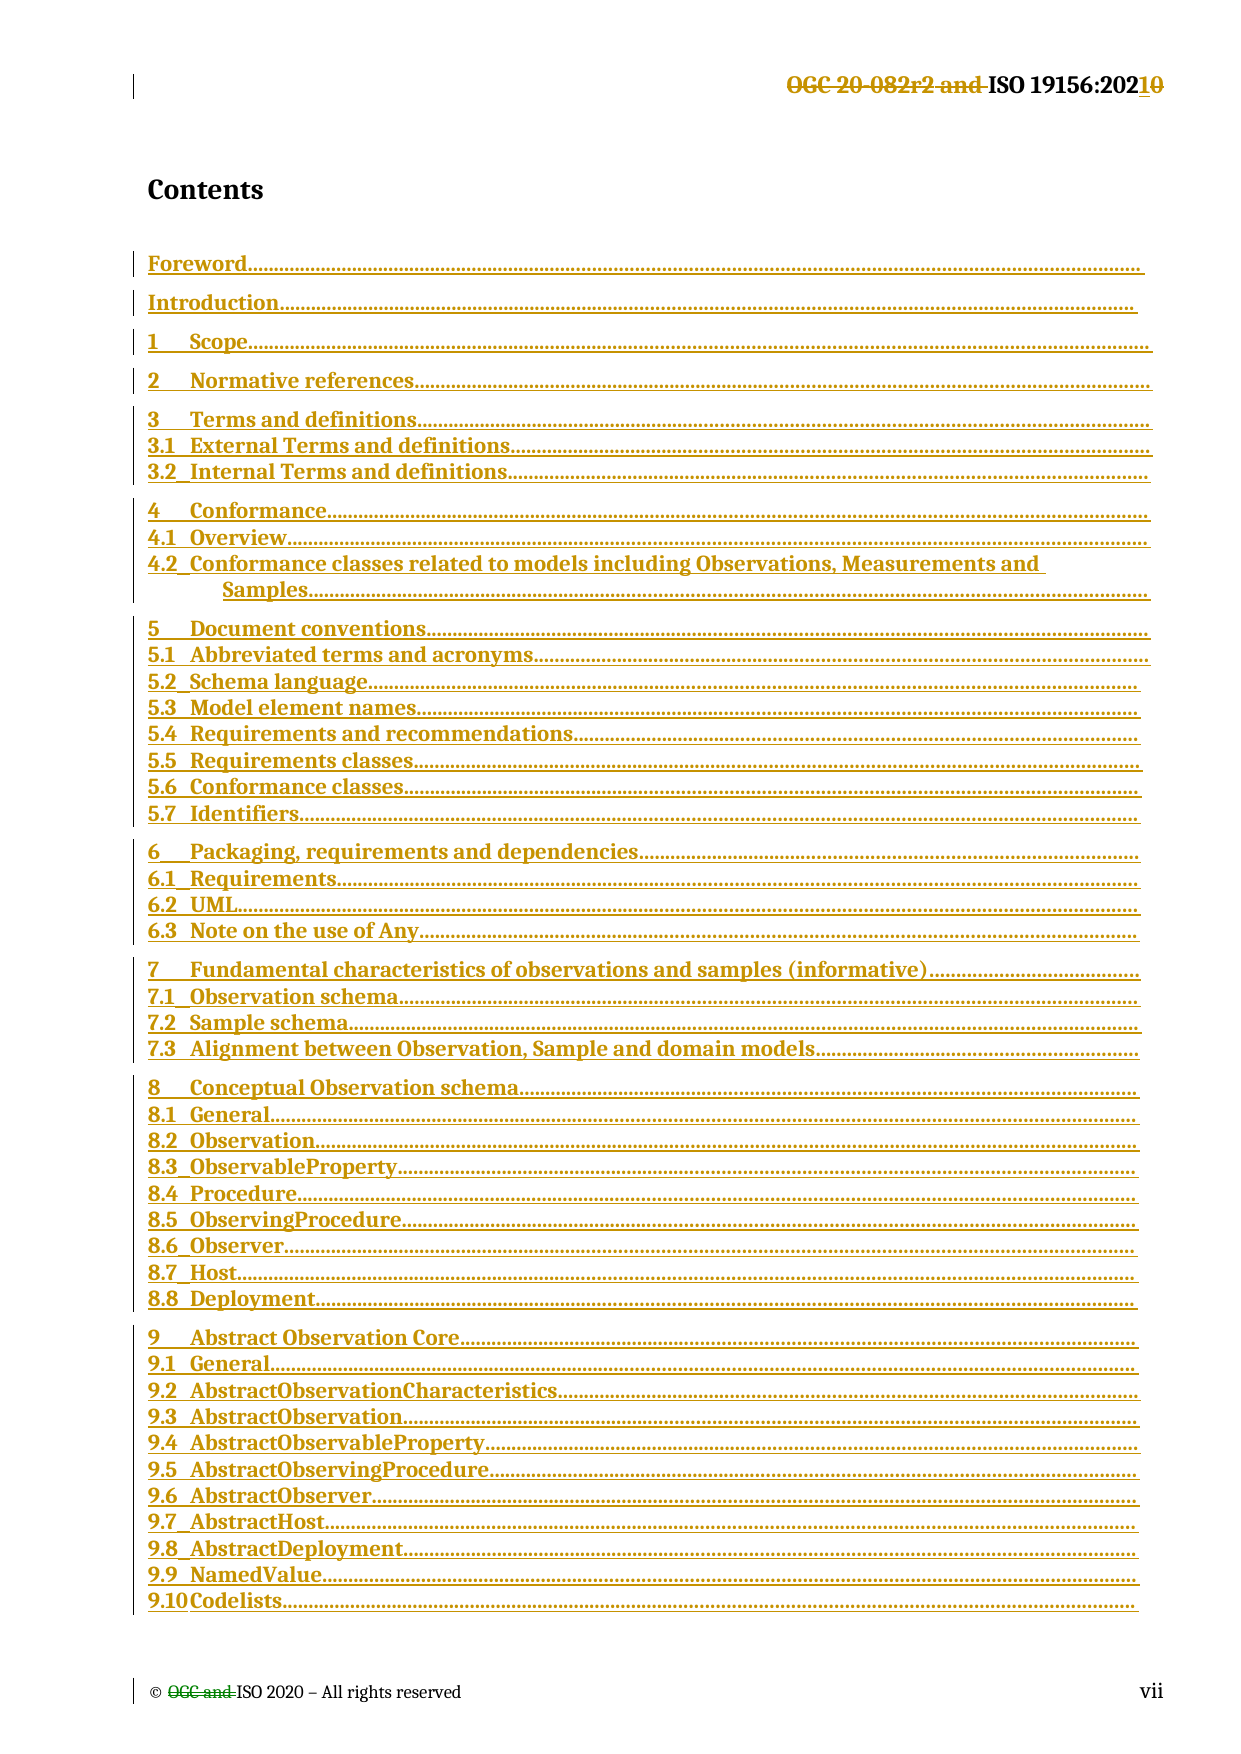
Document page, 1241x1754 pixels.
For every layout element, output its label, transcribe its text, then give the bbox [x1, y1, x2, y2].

text Contents [148, 174, 1163, 206]
